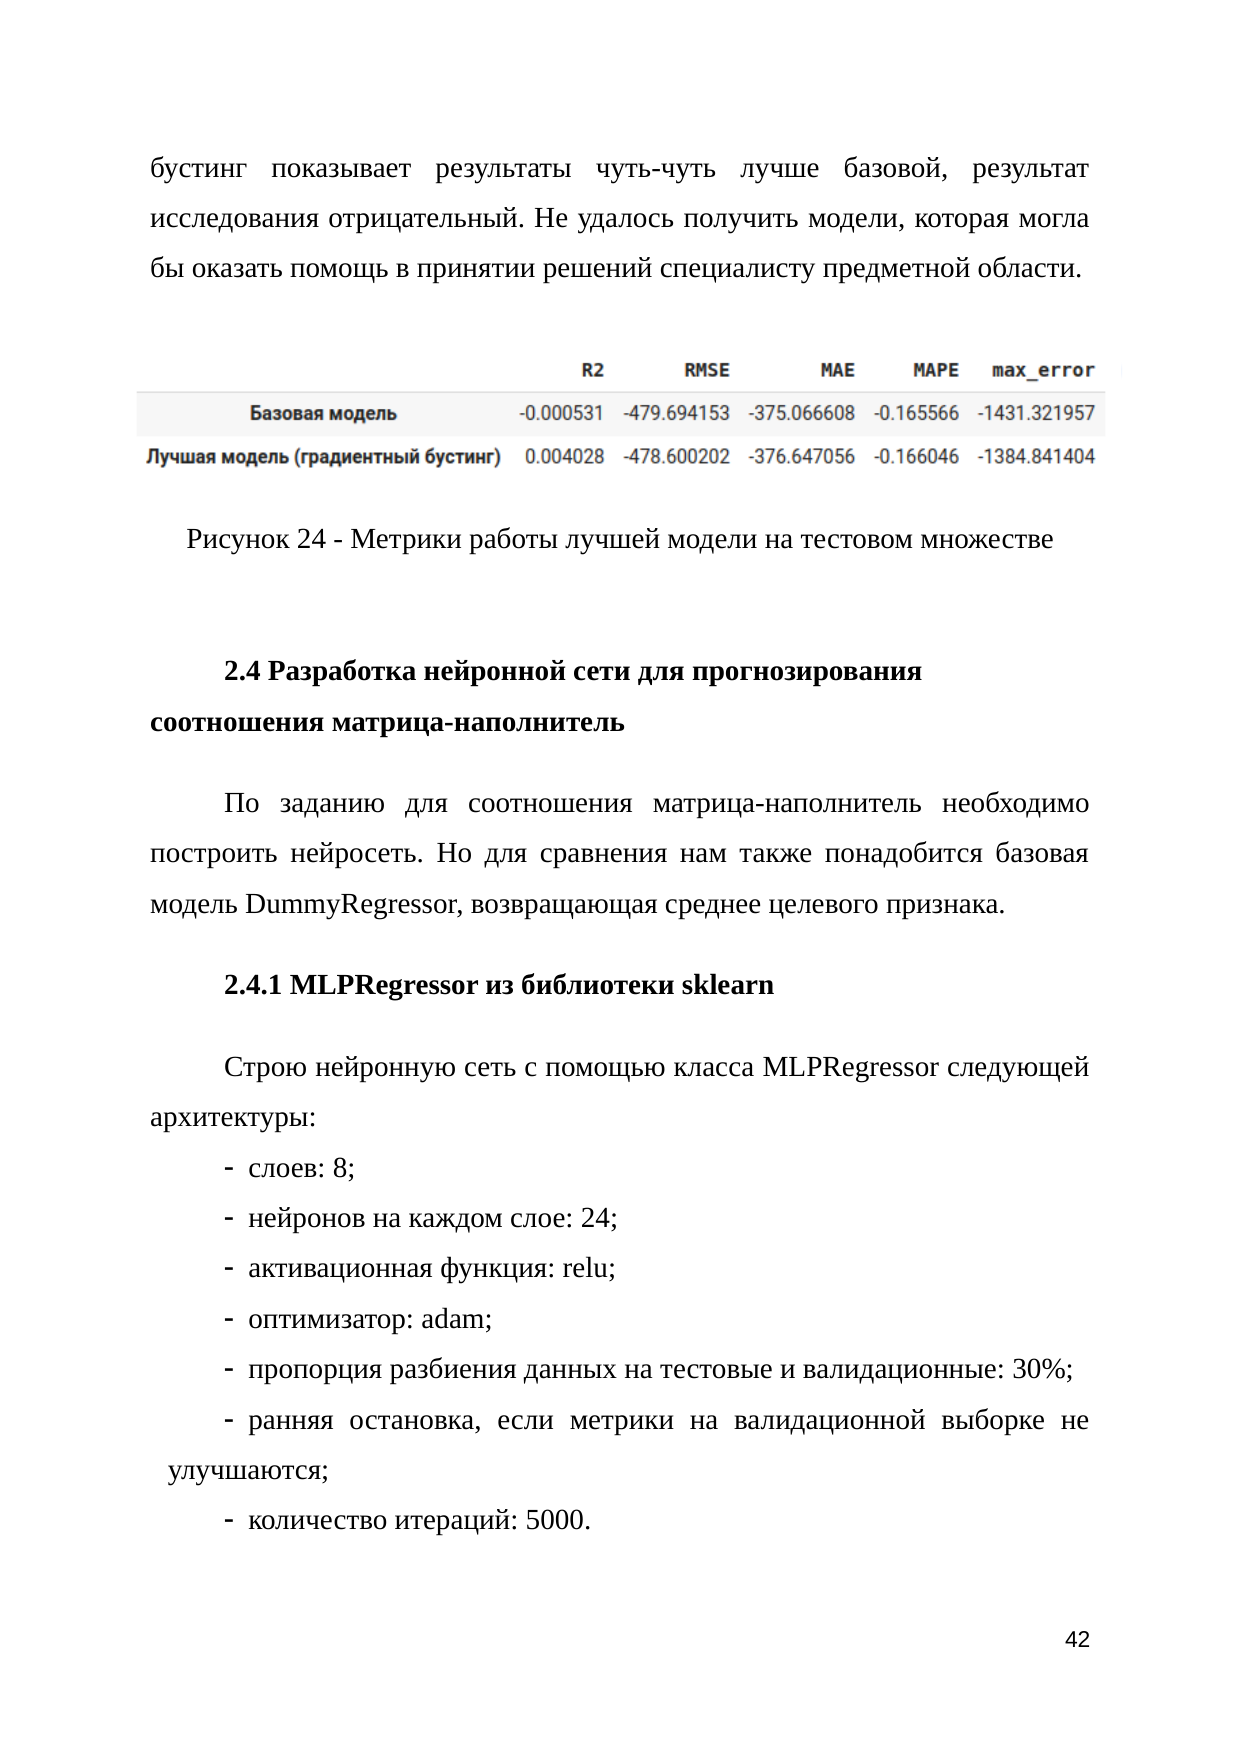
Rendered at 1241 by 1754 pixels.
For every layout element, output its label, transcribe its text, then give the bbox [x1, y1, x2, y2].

list количество итераций: 5000. [168, 1502, 1090, 1536]
list оптимизатор: adam; [168, 1301, 1090, 1334]
list пропорция разбиения данных на тестовые и валидационные: 30%; [168, 1351, 1090, 1385]
list слоев: 8; [168, 1150, 1090, 1183]
list ранняя остановка, если метрики на валидационной выборке не улучшаются; [168, 1402, 1090, 1486]
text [150, 150, 1090, 284]
list нейронов на каждом слое: 24; [168, 1200, 1090, 1234]
picture [118, 351, 1123, 488]
text По заданию для соотношения матрица-наполнитель необходимо построить нейросеть. Но для сравнения нам также понадобится базовая модель DummyRegressor, возвращающая среднее целевого признака. [150, 785, 1090, 919]
list активационная функция: relu; [168, 1251, 1090, 1284]
text Строю нейронную сеть с помощью класса MLPRegressor следующей архитектуры: [150, 1049, 1090, 1133]
subtitle 2.4.1 MLPRegressor из библиотеки sklearn [150, 967, 1090, 1001]
text Рисунок 24 - Метрики работы лучшей модели на тестовом множестве [150, 488, 1090, 555]
subtitle 2.4 Разработка нейронной сети для прогнозирования соотношения матрица-наполнитель [150, 653, 1090, 737]
